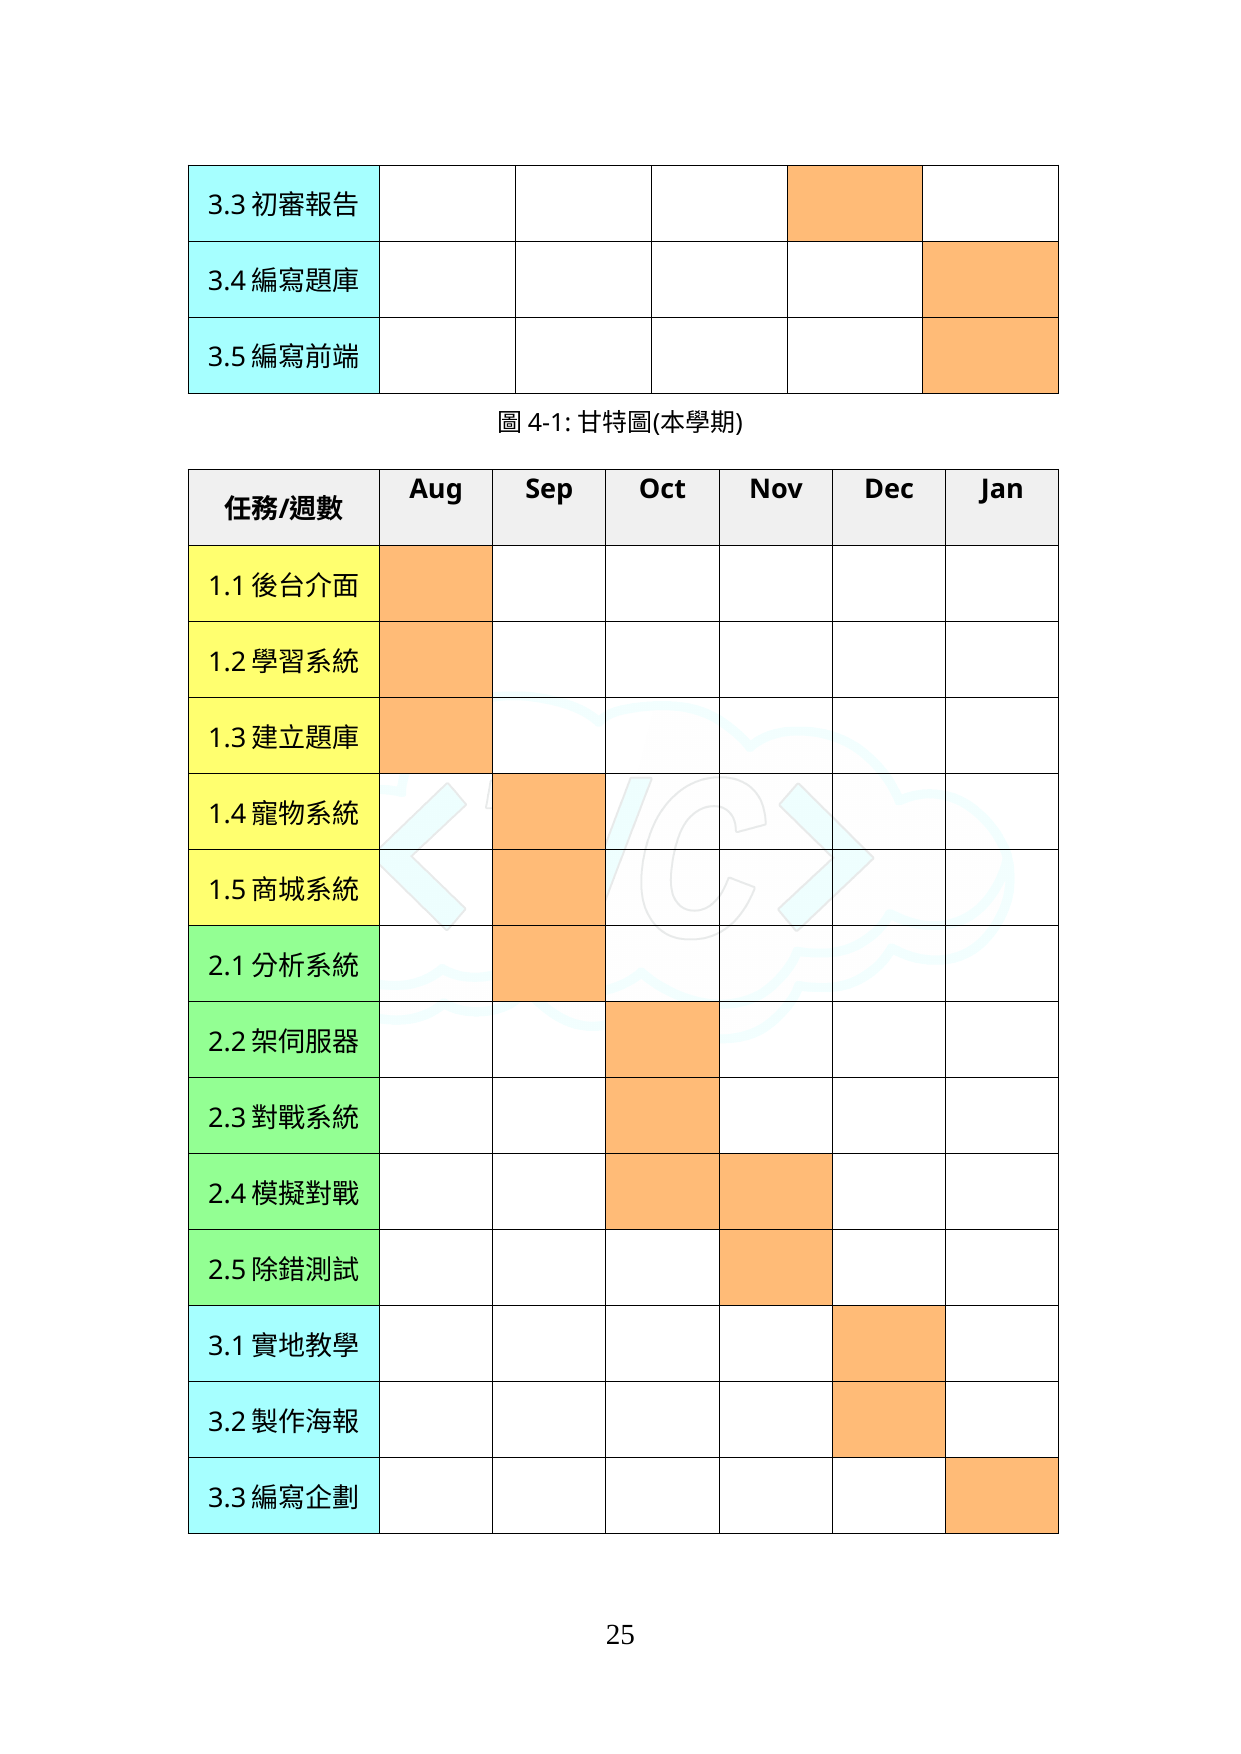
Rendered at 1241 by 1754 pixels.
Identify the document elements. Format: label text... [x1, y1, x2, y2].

table_cell [380, 698, 492, 773]
table_cell 1.2學習系統 [189, 622, 379, 697]
table_cell [493, 1458, 605, 1533]
table_cell [946, 1154, 1058, 1229]
table_cell [493, 774, 605, 849]
table_cell [652, 318, 787, 393]
table_cell [493, 1002, 605, 1077]
table_cell [720, 1078, 832, 1153]
table_cell [946, 774, 1058, 849]
table_cell [923, 242, 1058, 317]
table_cell [606, 1458, 719, 1533]
table_cell [788, 318, 922, 393]
table_header 任務/週數 [189, 470, 379, 545]
table_cell [833, 546, 945, 621]
table_cell [606, 622, 719, 697]
table_header Aug [380, 470, 492, 545]
table_cell [606, 1382, 719, 1457]
table_cell [380, 926, 492, 1001]
table_cell [380, 1458, 492, 1533]
table_header Oct [606, 470, 719, 545]
table_cell [606, 698, 719, 773]
table_cell [833, 1230, 945, 1305]
table_cell [946, 546, 1058, 621]
table_cell 2.1分析系統 [189, 926, 379, 1001]
table_cell [516, 166, 651, 241]
table_cell 3.3編寫企劃 [189, 1458, 379, 1533]
table_cell [720, 546, 832, 621]
table_cell [833, 622, 945, 697]
table_cell [946, 1382, 1058, 1457]
table_cell [788, 166, 922, 241]
table_cell [380, 1154, 492, 1229]
table_cell [493, 1382, 605, 1457]
table_cell [720, 1306, 832, 1381]
table_cell [720, 1382, 832, 1457]
table_cell [516, 318, 651, 393]
table_cell [720, 1230, 832, 1305]
table_cell [380, 1078, 492, 1153]
table_cell [833, 850, 945, 925]
table_cell [720, 774, 832, 849]
table_cell [606, 546, 719, 621]
table_cell [720, 1002, 832, 1077]
table_cell [493, 1078, 605, 1153]
table_header Dec [833, 470, 945, 545]
table_cell [380, 1382, 492, 1457]
table_cell 2.5除錯測試 [189, 1230, 379, 1305]
table_cell [720, 1458, 832, 1533]
table_cell [833, 926, 945, 1001]
table_cell 3.5編寫前端 [189, 318, 379, 393]
table_cell [652, 242, 787, 317]
table_cell 1.4寵物系統 [189, 774, 379, 849]
table_cell [788, 242, 922, 317]
table_header Sep [493, 470, 605, 545]
table_cell [380, 1306, 492, 1381]
table_cell [606, 1306, 719, 1381]
table_cell [833, 774, 945, 849]
table_cell [493, 1230, 605, 1305]
table_cell [606, 1002, 719, 1077]
table_cell [493, 1154, 605, 1229]
table_cell [923, 166, 1058, 241]
table_cell [946, 1230, 1058, 1305]
table_cell [493, 622, 605, 697]
table_cell [493, 926, 605, 1001]
table_cell [516, 242, 651, 317]
table_cell [380, 318, 515, 393]
table_header Nov [720, 470, 832, 545]
table_cell [833, 698, 945, 773]
table_cell [652, 166, 787, 241]
table_cell [946, 850, 1058, 925]
table_cell [833, 1154, 945, 1229]
table_cell [946, 1458, 1058, 1533]
table_cell 3.1實地教學 [189, 1306, 379, 1381]
table_header Jan [946, 470, 1058, 545]
table_cell [946, 926, 1058, 1001]
table_cell [833, 1078, 945, 1153]
table_cell [380, 242, 515, 317]
table_cell [720, 698, 832, 773]
table_cell [720, 926, 832, 1001]
table_cell [380, 774, 492, 849]
table_cell [493, 698, 605, 773]
table_cell [606, 1154, 719, 1229]
table_cell [380, 166, 515, 241]
table_cell 1.1後台介面 [189, 546, 379, 621]
table_cell [833, 1306, 945, 1381]
table_cell 2.4模擬對戰 [189, 1154, 379, 1229]
table_cell [380, 850, 492, 925]
table_cell [946, 1078, 1058, 1153]
table_cell [833, 1002, 945, 1077]
table_cell 1.5商城系統 [189, 850, 379, 925]
table_cell [833, 1458, 945, 1533]
table_cell [493, 1306, 605, 1381]
table_cell [380, 546, 492, 621]
table_cell [380, 1230, 492, 1305]
table_cell [946, 698, 1058, 773]
table_cell 2.2架伺服器 [189, 1002, 379, 1077]
table_cell [833, 1382, 945, 1457]
table_cell 2.3對戰系統 [189, 1078, 379, 1153]
table_cell [493, 546, 605, 621]
table_cell [923, 318, 1058, 393]
table_cell 3.4編寫題庫 [189, 242, 379, 317]
table_cell [720, 850, 832, 925]
table_cell [606, 1230, 719, 1305]
table_cell [720, 622, 832, 697]
table_cell 3.2製作海報 [189, 1382, 379, 1457]
table_cell [946, 1306, 1058, 1381]
table_cell [606, 926, 719, 1001]
table_cell [606, 774, 719, 849]
table_cell [946, 1002, 1058, 1077]
table_cell [720, 1154, 832, 1229]
table_cell [380, 1002, 492, 1077]
table_cell [493, 850, 605, 925]
table_cell 1.3建立題庫 [189, 698, 379, 773]
table_cell 3.3初審報告 [189, 166, 379, 241]
table_cell [606, 850, 719, 925]
table_cell [946, 622, 1058, 697]
table_cell [606, 1078, 719, 1153]
table_cell [380, 622, 492, 697]
